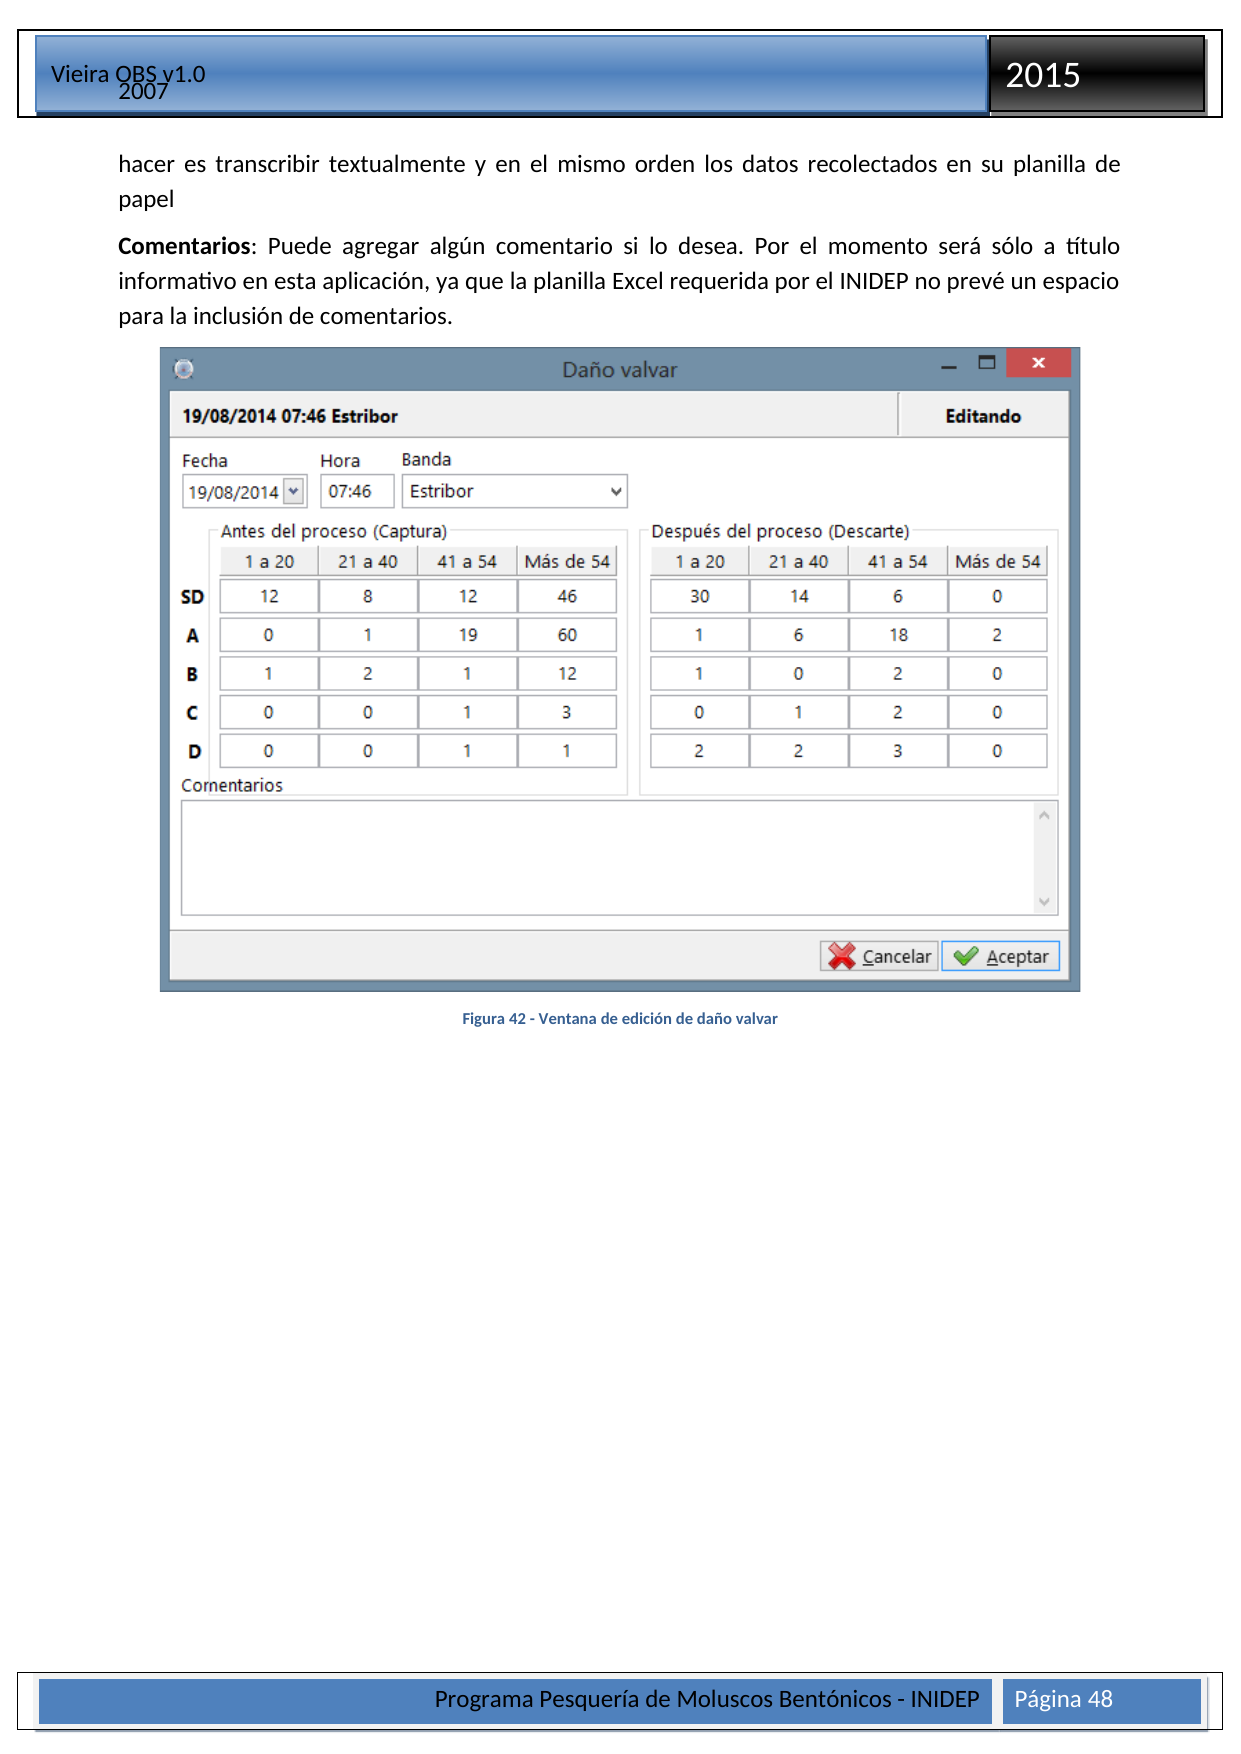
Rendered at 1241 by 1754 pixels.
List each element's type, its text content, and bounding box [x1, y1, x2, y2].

picture [159, 347, 1081, 992]
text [118, 148, 1122, 213]
text Figura - Ventana de edición de daño valvar [118, 1008, 1122, 1029]
text Comentarios: Puede agregar algún comentario si lo desea. Por el momento será sólo a título informativo en esta aplicación, ya que la planilla Excel requerida por el INIDEP no prevé un espacio para la inclusión de comentarios. [118, 230, 1122, 331]
